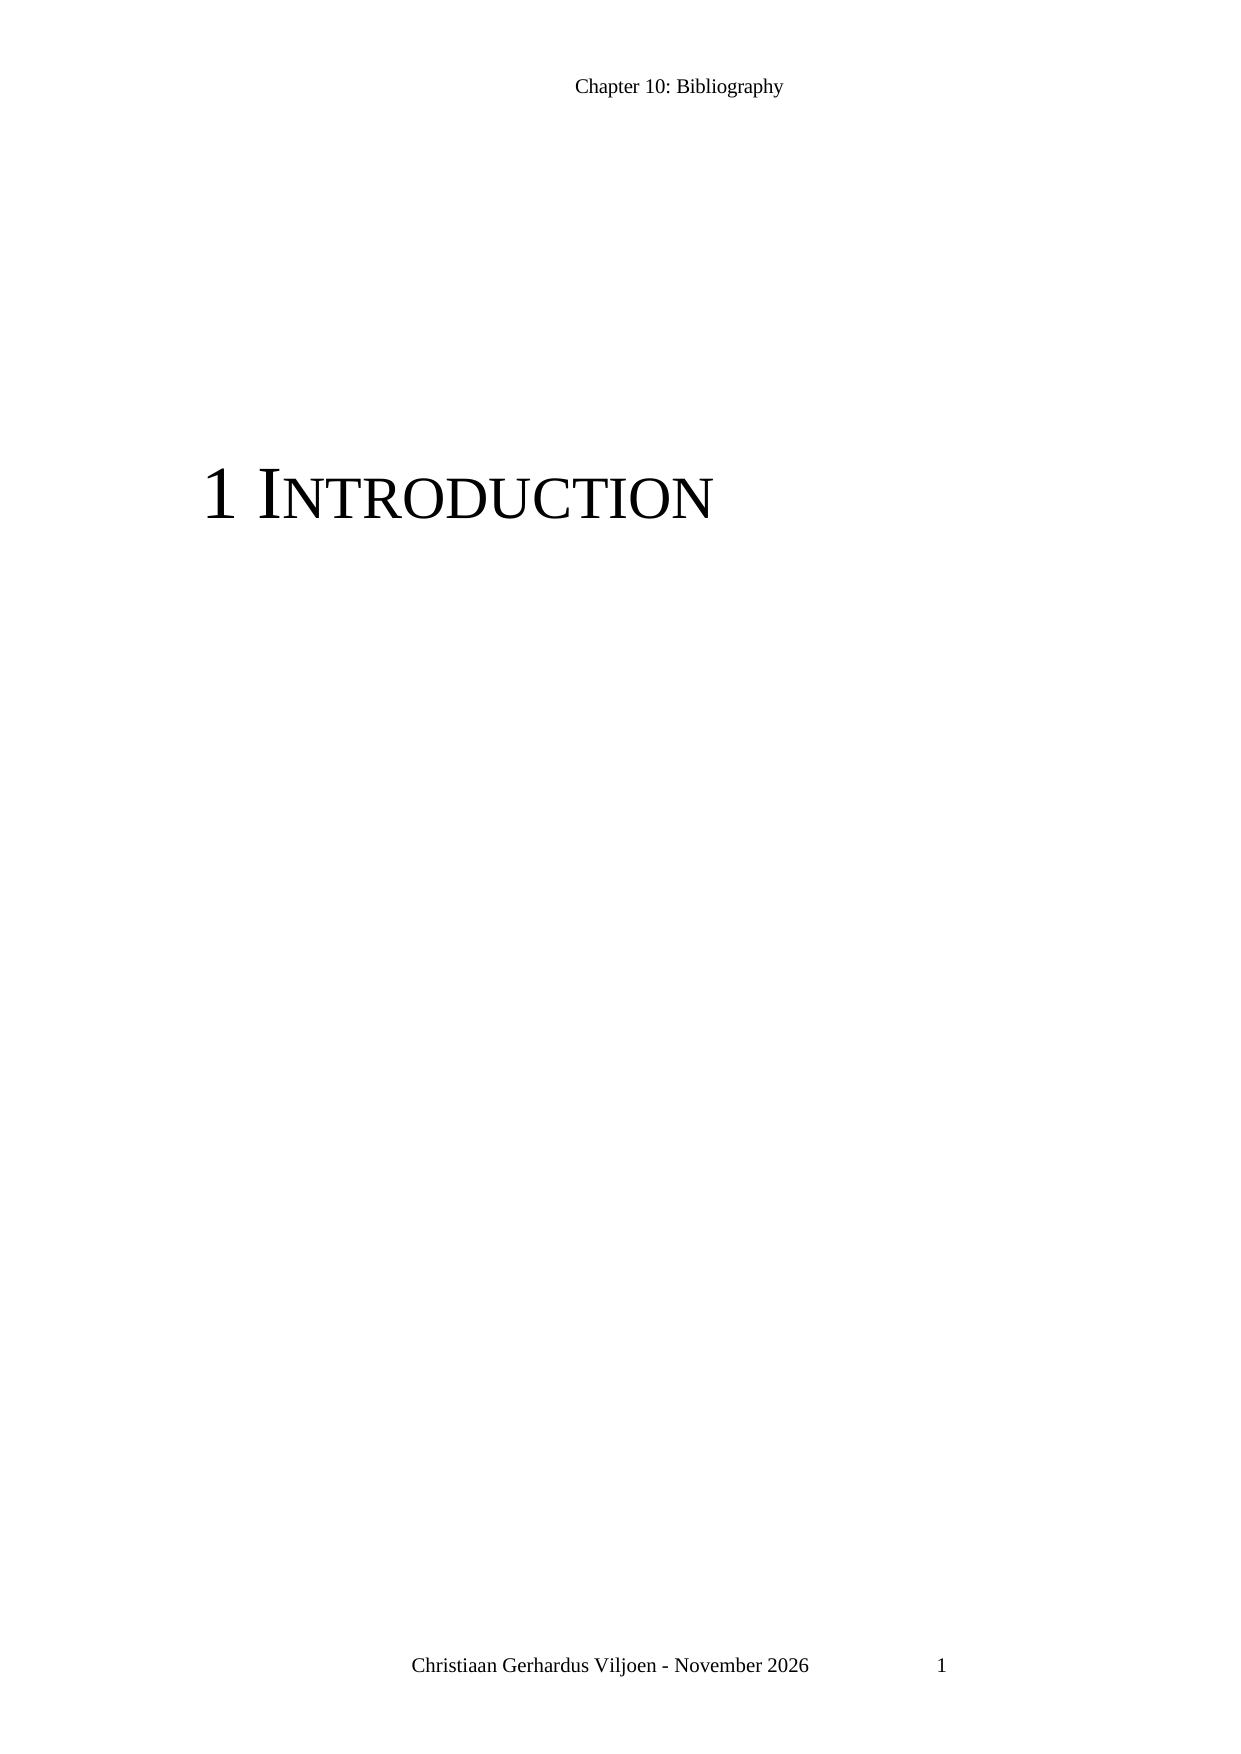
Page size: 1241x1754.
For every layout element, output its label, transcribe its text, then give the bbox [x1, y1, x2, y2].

subtitle Introduction [201, 448, 1122, 534]
